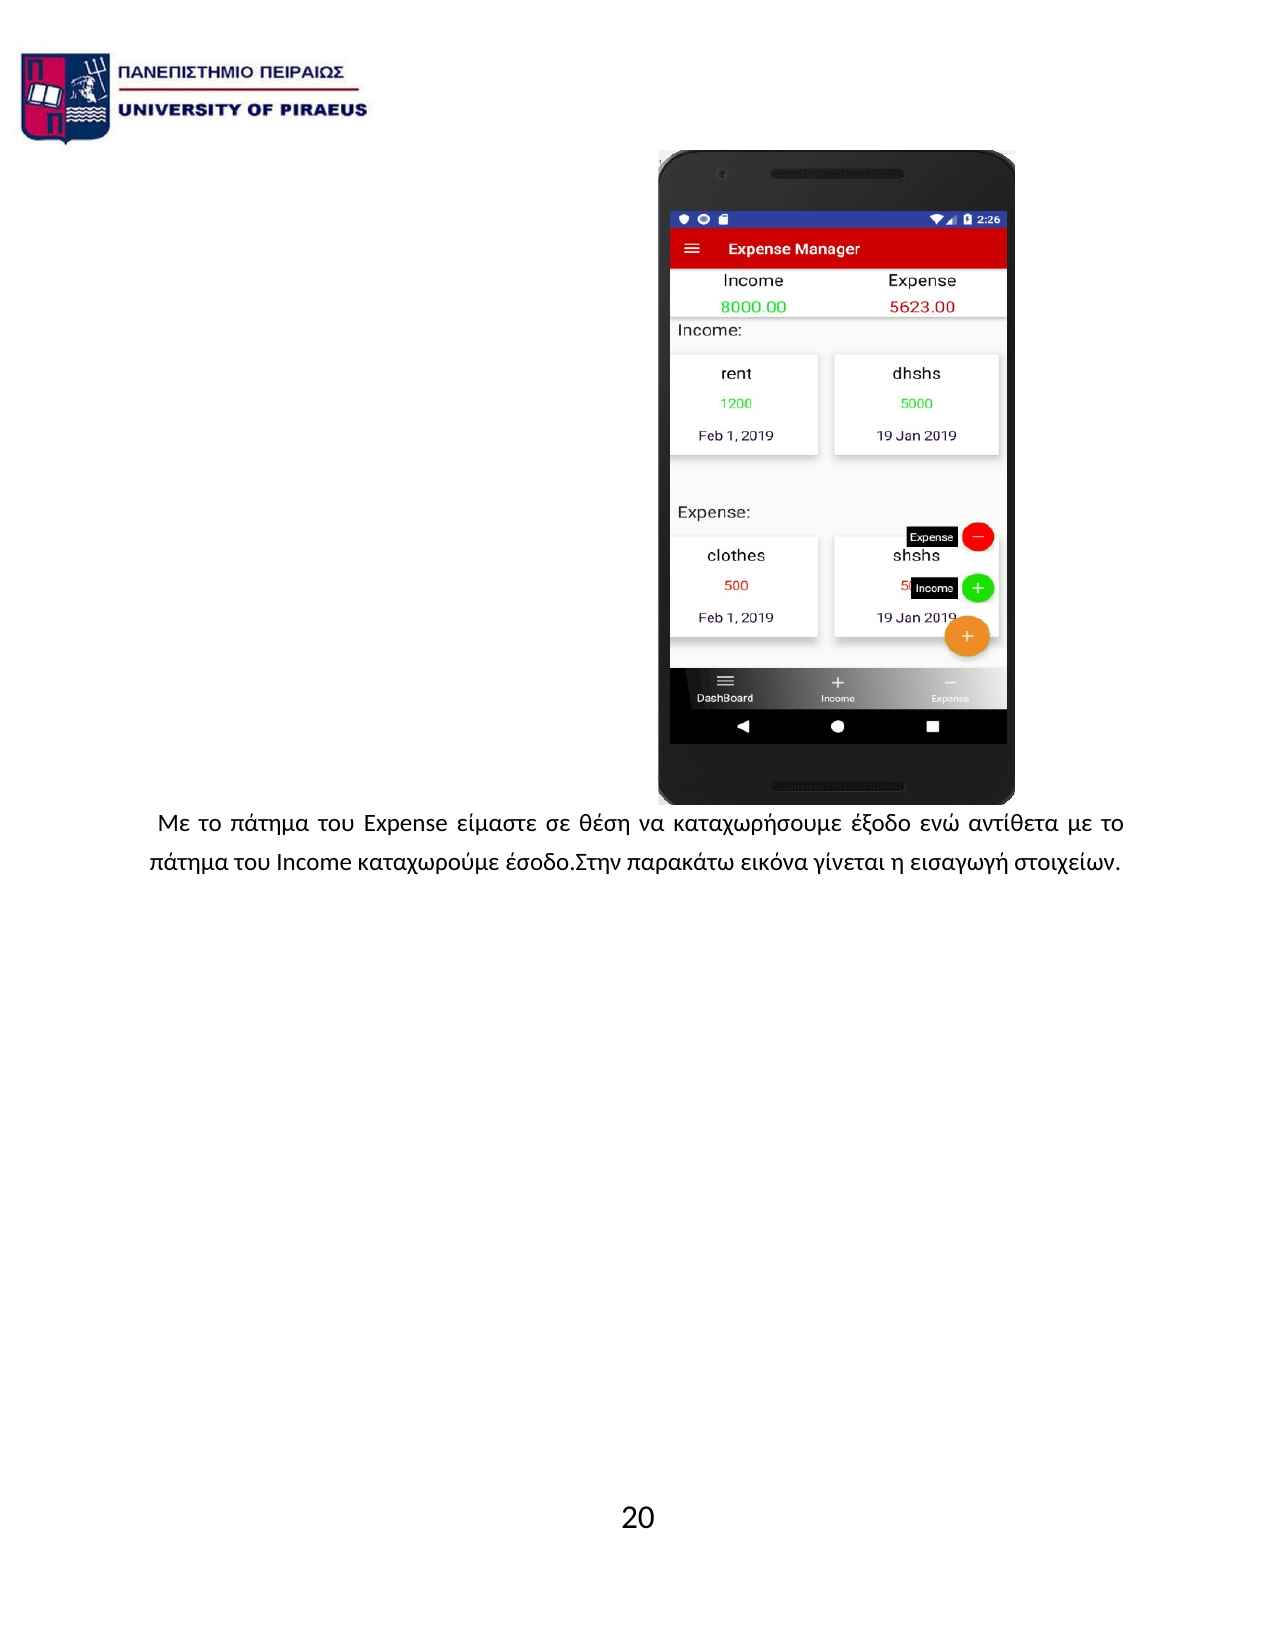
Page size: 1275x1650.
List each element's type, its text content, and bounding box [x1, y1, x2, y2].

picture [12, 9, 374, 184]
text Με το πάτημα του Expense είμαστε σε θέση να καταχωρήσουμε έξοδο ενώ αντίθετα με το πάτημα του Income καταχωρούμε έσοδο.Στην παρακάτω εικόνα γίνεται η εισαγωγή στοιχείων. [148, 807, 1126, 877]
picture [658, 150, 1015, 805]
